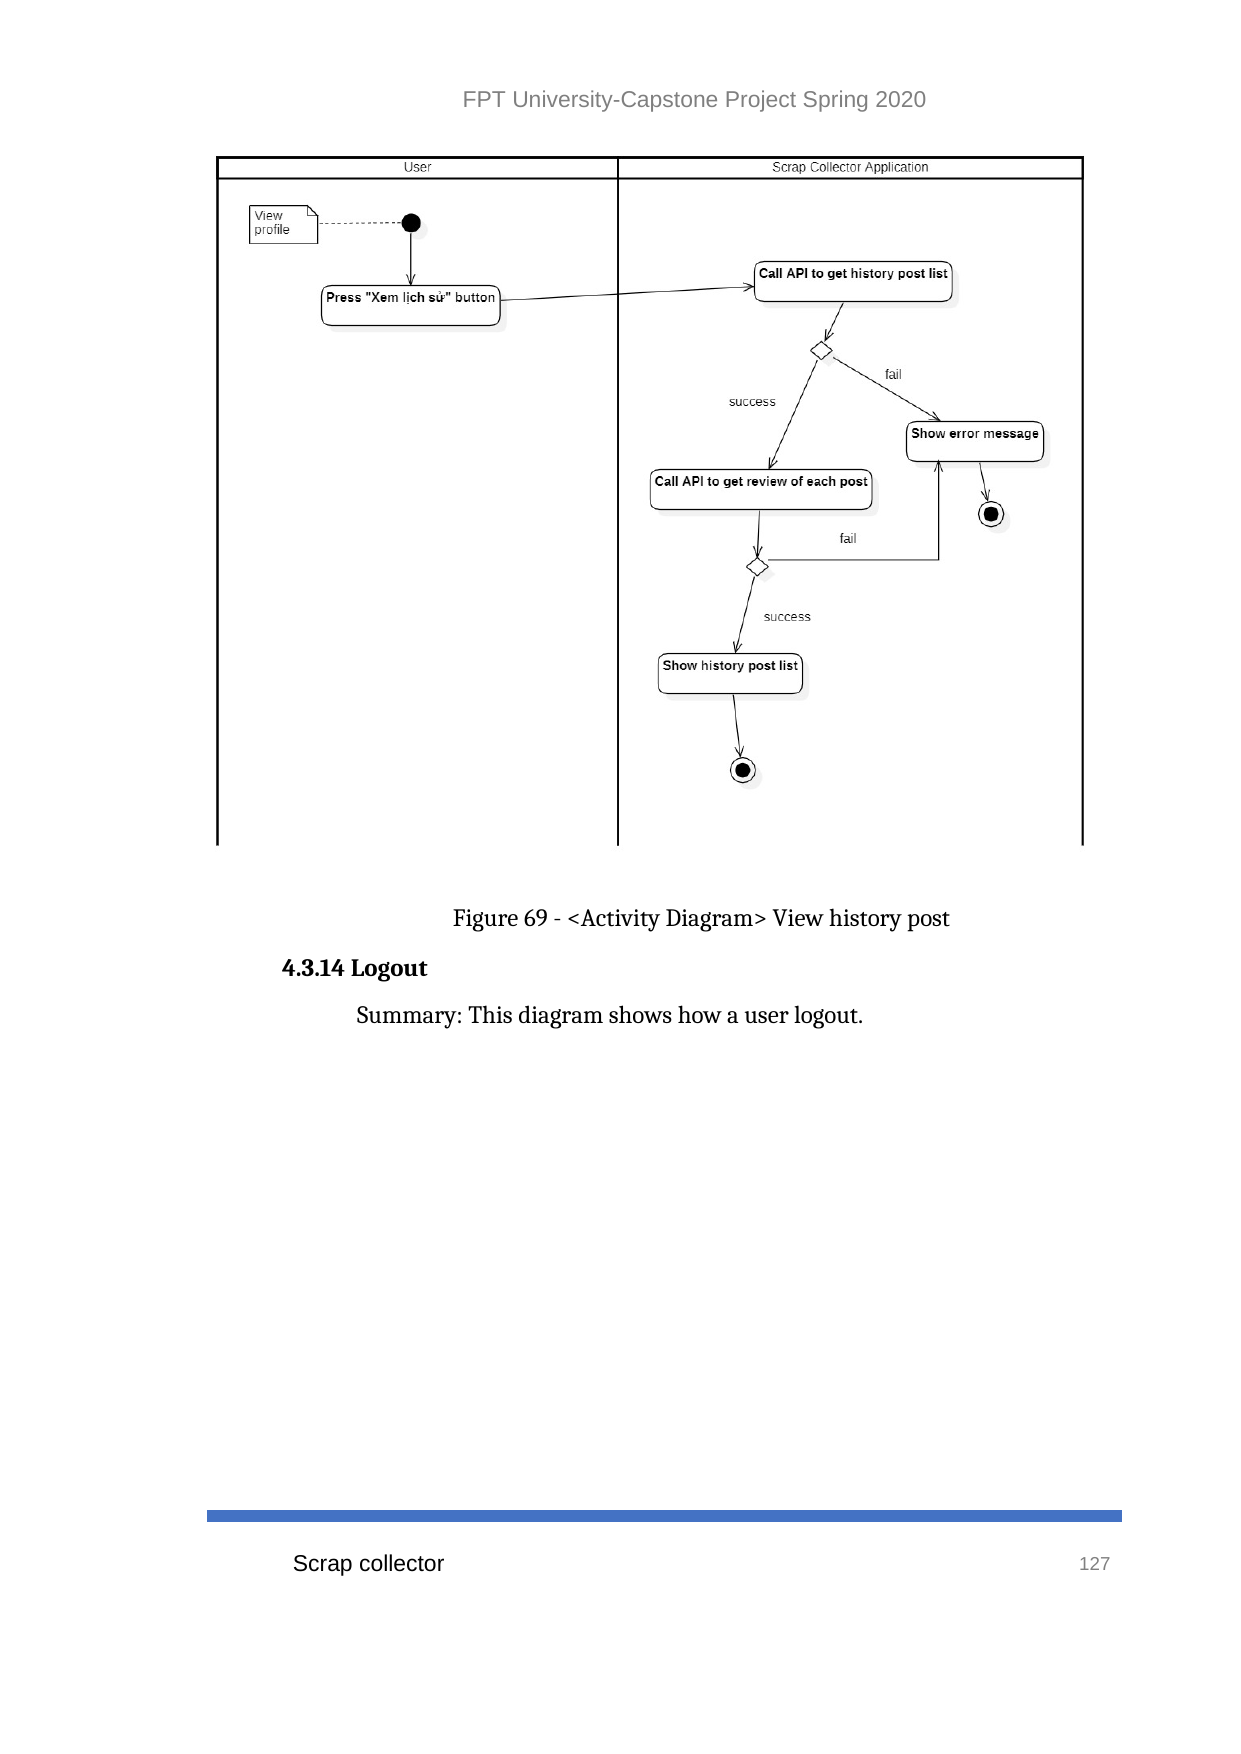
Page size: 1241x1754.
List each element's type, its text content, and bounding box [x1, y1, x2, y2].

subtitle 4.3.14 Logout [282, 953, 1122, 982]
text Summary: This diagram shows how a user logout. [357, 1001, 1122, 1030]
picture [207, 147, 1122, 885]
